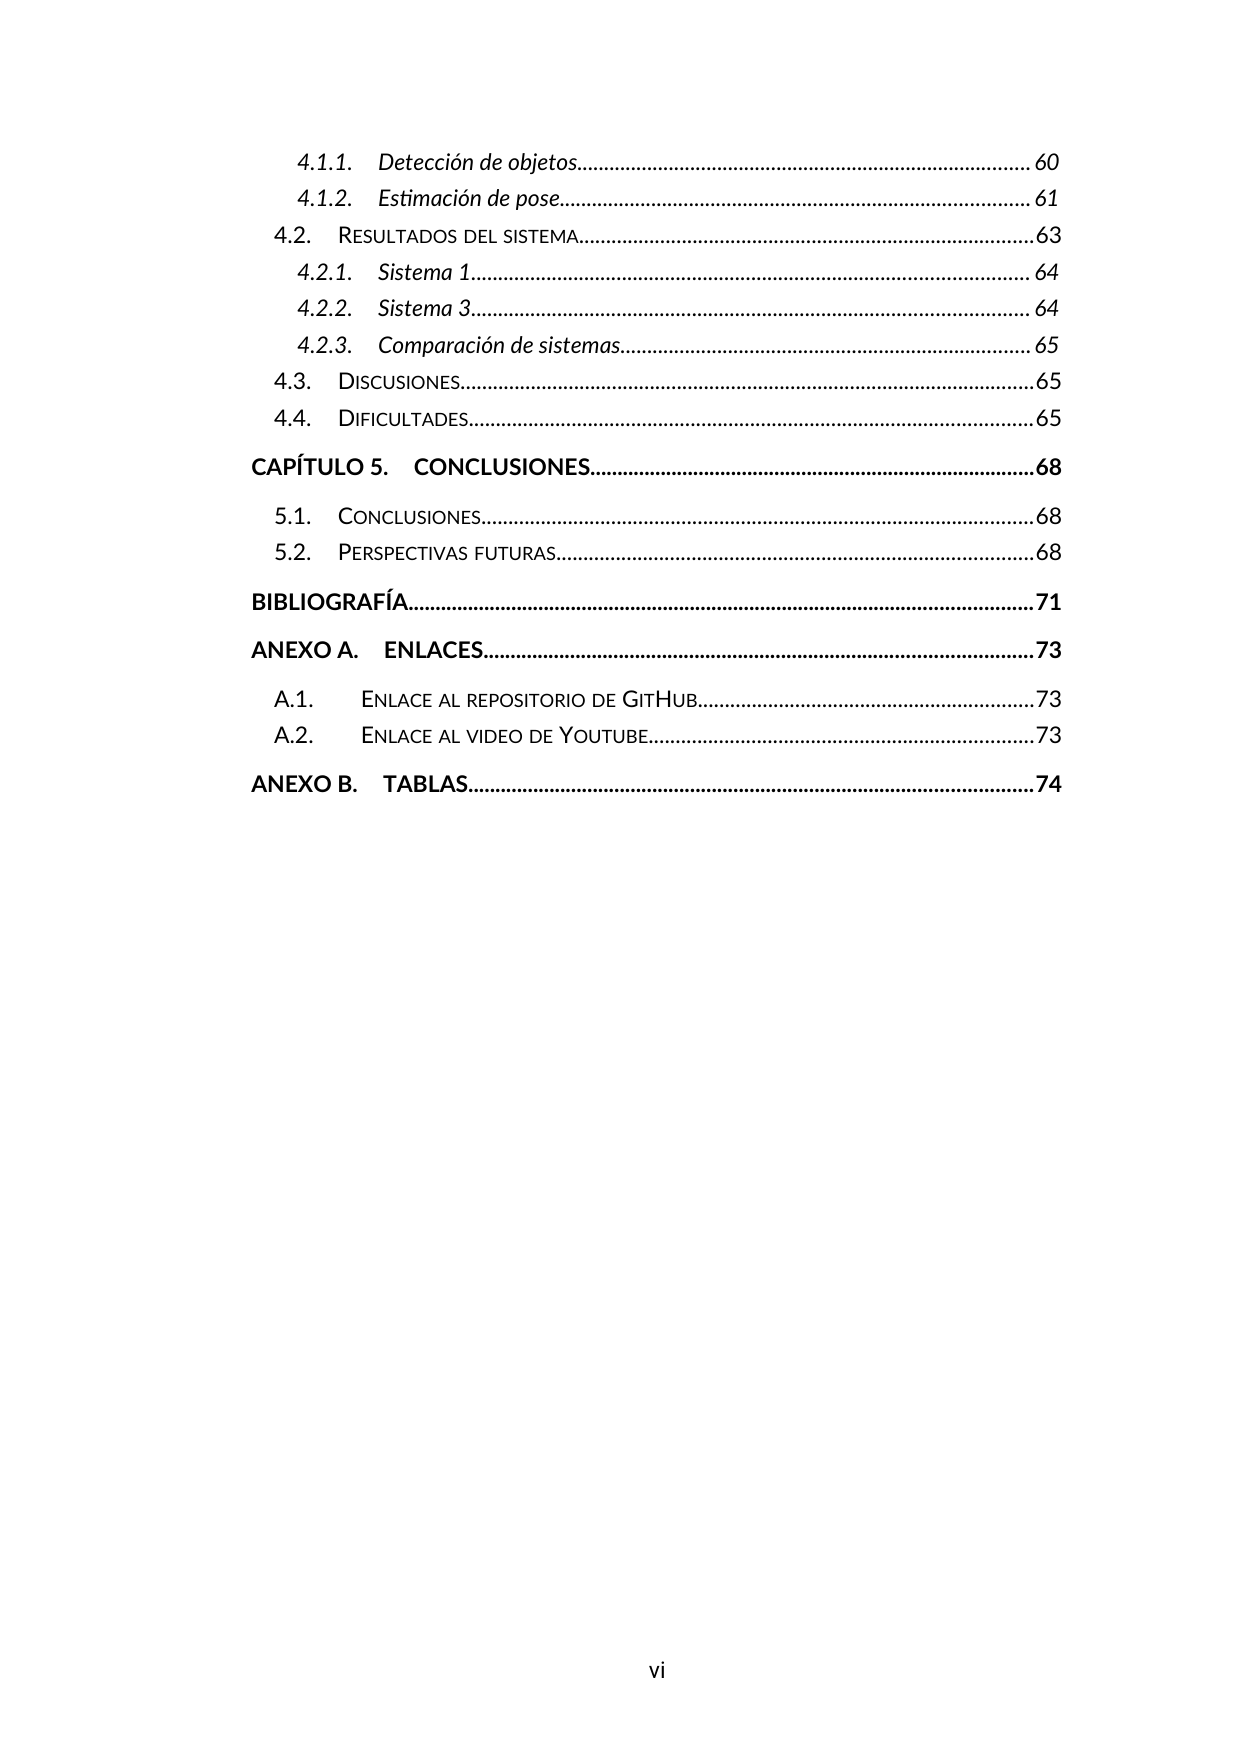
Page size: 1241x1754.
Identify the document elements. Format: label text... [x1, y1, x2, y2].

text A.2. Enlace al video de Youtube 73 [200, 721, 1063, 749]
text 4.1.1. Detección de objetos 60 [223, 148, 1063, 175]
text Anexo B. Tablas 74 [177, 770, 1063, 798]
text 4.2.3. Comparación de sistemas 65 [223, 330, 1063, 358]
text 4.2. Resultados del sistema 63 [200, 221, 1063, 248]
text A.1. Enlace al repositorio de GitHub 73 [200, 684, 1063, 712]
text 4.4. Dificultades 65 [200, 403, 1063, 431]
text 5.1. Conclusiones 68 [200, 502, 1063, 529]
text Anexo A. Enlaces 73 [177, 636, 1063, 663]
text Capítulo 5. Conclusiones 68 [177, 453, 1063, 480]
text 4.2.2. Sistema 3 64 [223, 294, 1063, 321]
text 4.2.1. Sistema 1 64 [223, 257, 1063, 285]
text 4.3. Discusiones 65 [200, 367, 1063, 394]
text Bibliografía 71 [177, 587, 1063, 615]
text 4.1.2. Estimación de pose 61 [223, 184, 1063, 212]
text 5.2. Perspectivas futuras 68 [200, 538, 1063, 566]
